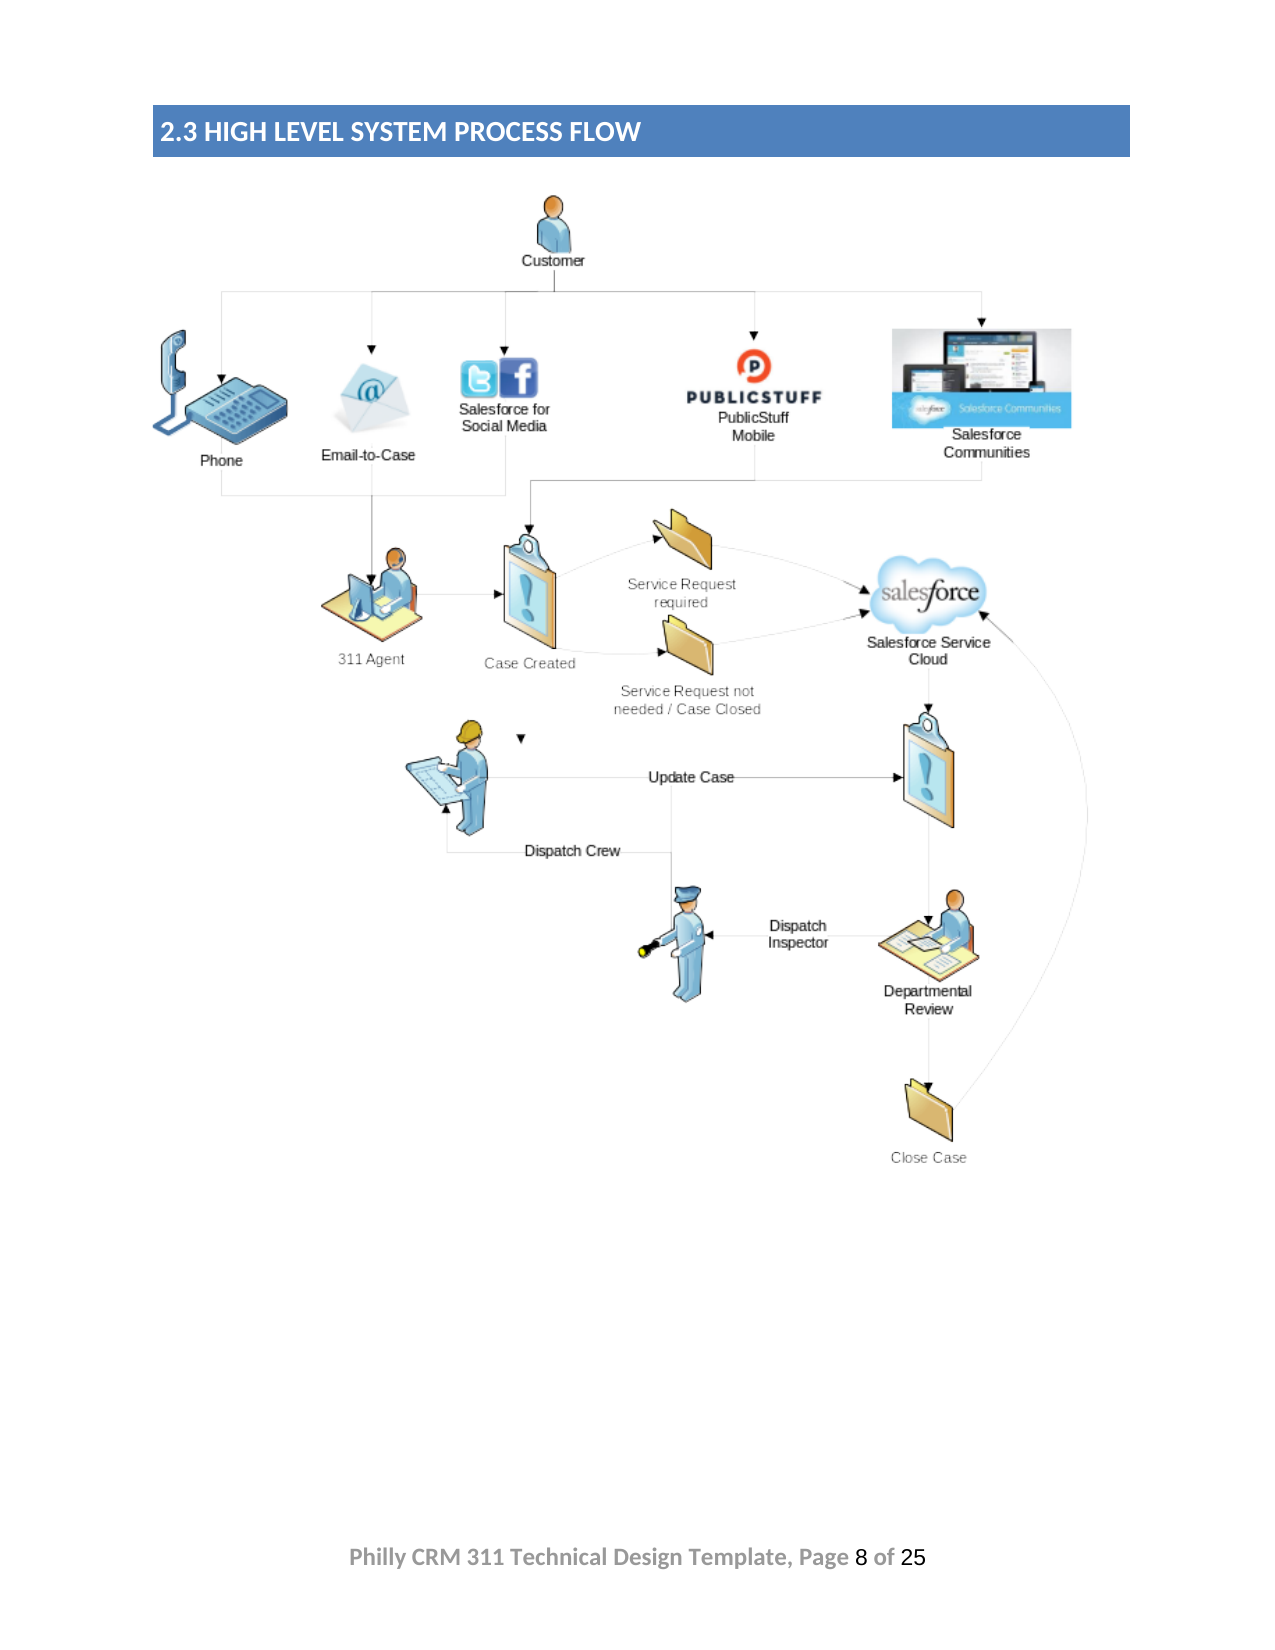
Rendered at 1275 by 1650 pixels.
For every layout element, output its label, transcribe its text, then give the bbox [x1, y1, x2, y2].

table_header 2.3 HIGH LEVEL SYSTEM PROCESS FLOW [155, 107, 1128, 155]
